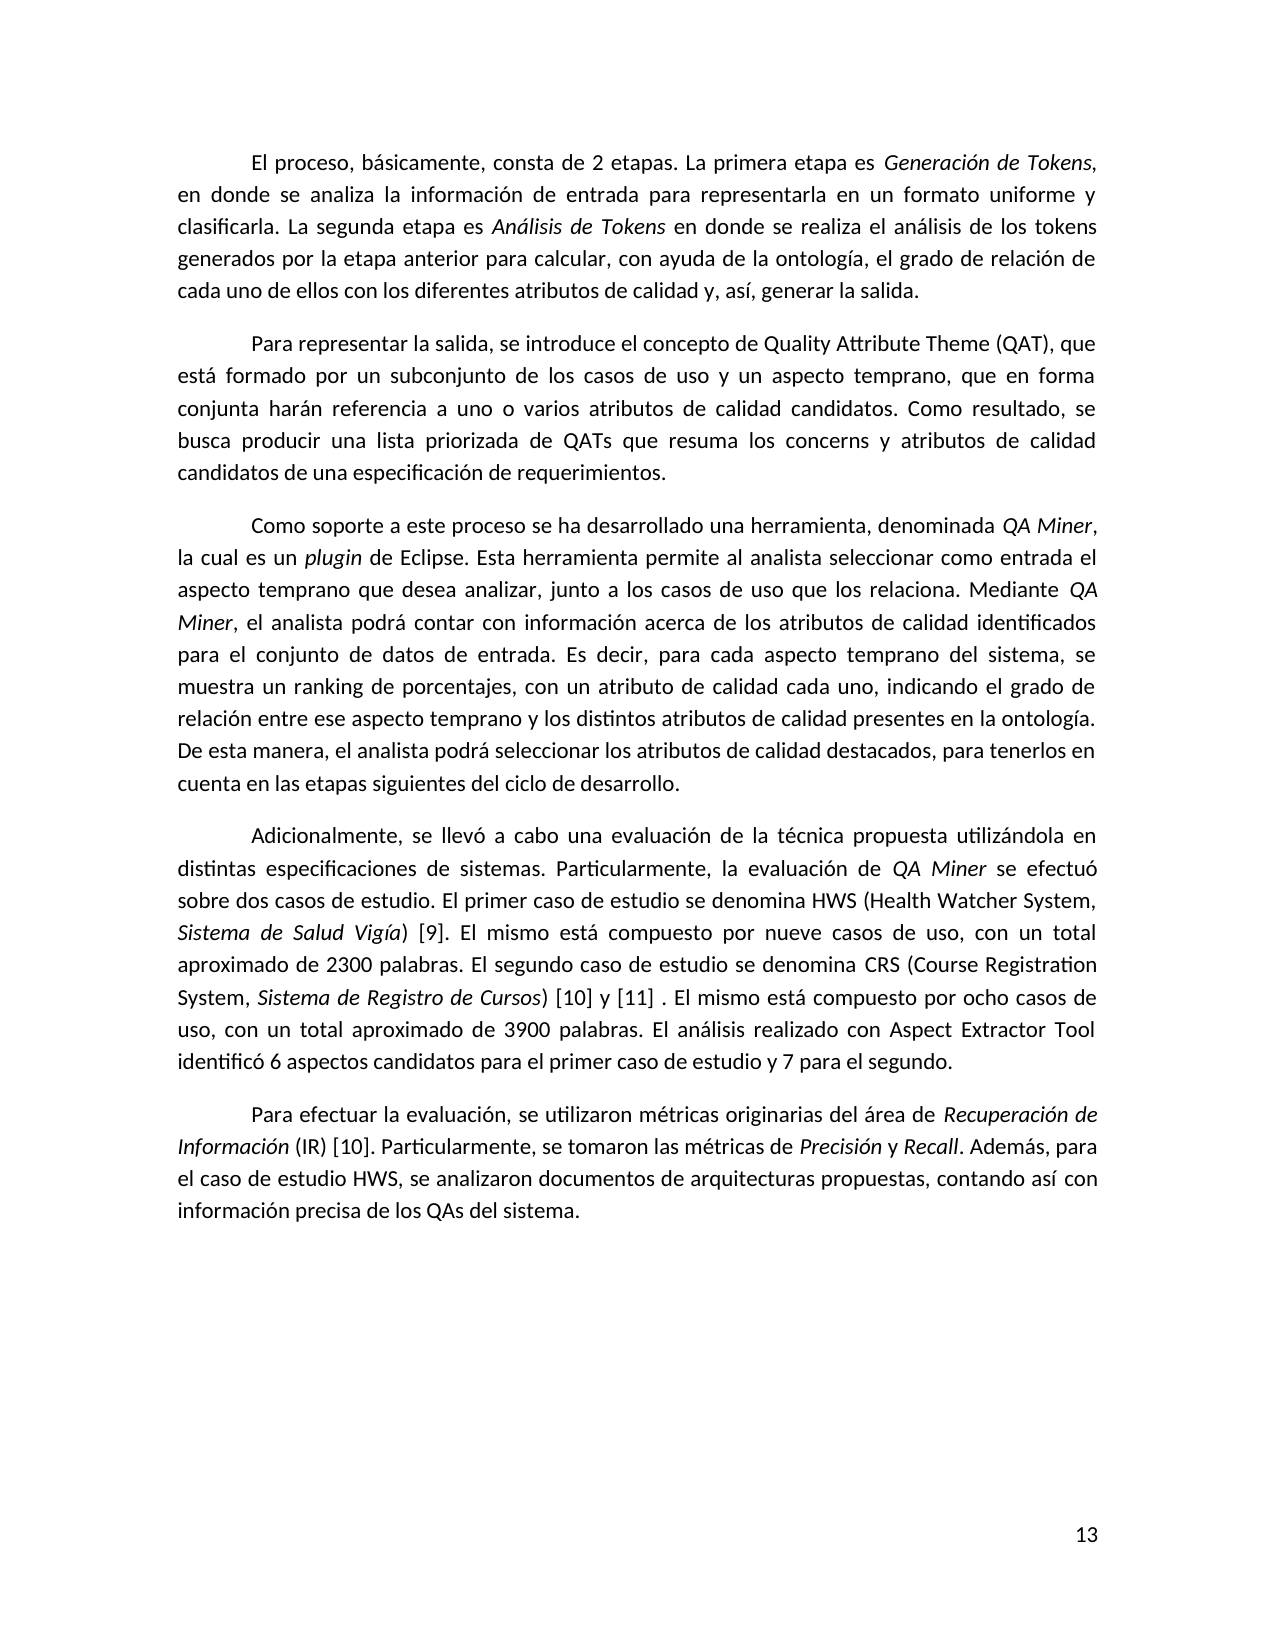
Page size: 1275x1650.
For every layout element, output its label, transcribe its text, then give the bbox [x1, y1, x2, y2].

text Como soporte a este proceso se ha desarrollado una herramienta, denominada QA Miner, la cual es un plugin de Eclipse. Esta herramienta permite al analista seleccionar como entrada el aspecto temprano que desea analizar, junto a los casos de uso que los relaciona. Mediante QA Miner, el analista podrá contar con información acerca de los atributos de calidad identificados para el conjunto de datos de entrada. Es decir, para cada aspecto temprano del sistema, se muestra un ranking de porcentajes, con un atributo de calidad cada uno, indicando el grado de relación entre ese aspecto temprano y los distintos atributos de calidad presentes en la ontología. De esta manera, el analista podrá seleccionar los atributos de calidad destacados, para tenerlos en cuenta en las etapas siguientes del ciclo de desarrollo. [177, 511, 1098, 797]
text Para representar la salida, se introduce el concepto de Quality Attribute Theme (QAT), que está formado por un subconjunto de los casos de uso y un aspecto temprano, que en forma conjunta harán referencia a uno o varios atributos de calidad candidatos. Como resultado, se busca producir una lista priorizada de QATs que resuma los concerns y atributos de calidad candidatos de una especificación de requerimientos. [177, 329, 1098, 486]
text Adicionalmente, se llevó a cabo una evaluación de la técnica propuesta utilizándola en distintas especificaciones de sistemas. Particularmente, la evaluación de QA Miner se efectuó sobre dos casos de estudio. El primer caso de estudio se denomina HWS (Health Watcher System, Sistema de Salud Vigía). El mismo está compuesto por nueve casos de uso, con un total aproximado de 2300 palabras. El segundo caso de estudio se denomina CRS (Course Registration System, Sistema de Registro de Cursos) y . El mismo está compuesto por ocho casos de uso, con un total aproximado de 3900 palabras. El análisis realizado con Aspect Extractor Tool identificó 6 aspectos candidatos para el primer caso de estudio y 7 para el segundo. [177, 822, 1098, 1075]
text El proceso, básicamente, consta de 2 etapas. La primera etapa es Generación de Tokens, en donde se analiza la información de entrada para representarla en un formato uniforme y clasificarla. La segunda etapa es Análisis de Tokens en donde se realiza el análisis de los tokens generados por la etapa anterior para calcular, con ayuda de la ontología, el grado de relación de cada uno de ellos con los diferentes atributos de calidad y, así, generar la salida. [177, 148, 1098, 304]
text Para efectuar la evaluación, se utilizaron métricas originarias del área de Recuperación de Información (IR) . Particularmente, se tomaron las métricas de Precisión y Recall. Además, para el caso de estudio HWS, se analizaron documentos de arquitecturas propuestas, contando así con información precisa de los QAs del sistema. [177, 1100, 1098, 1224]
